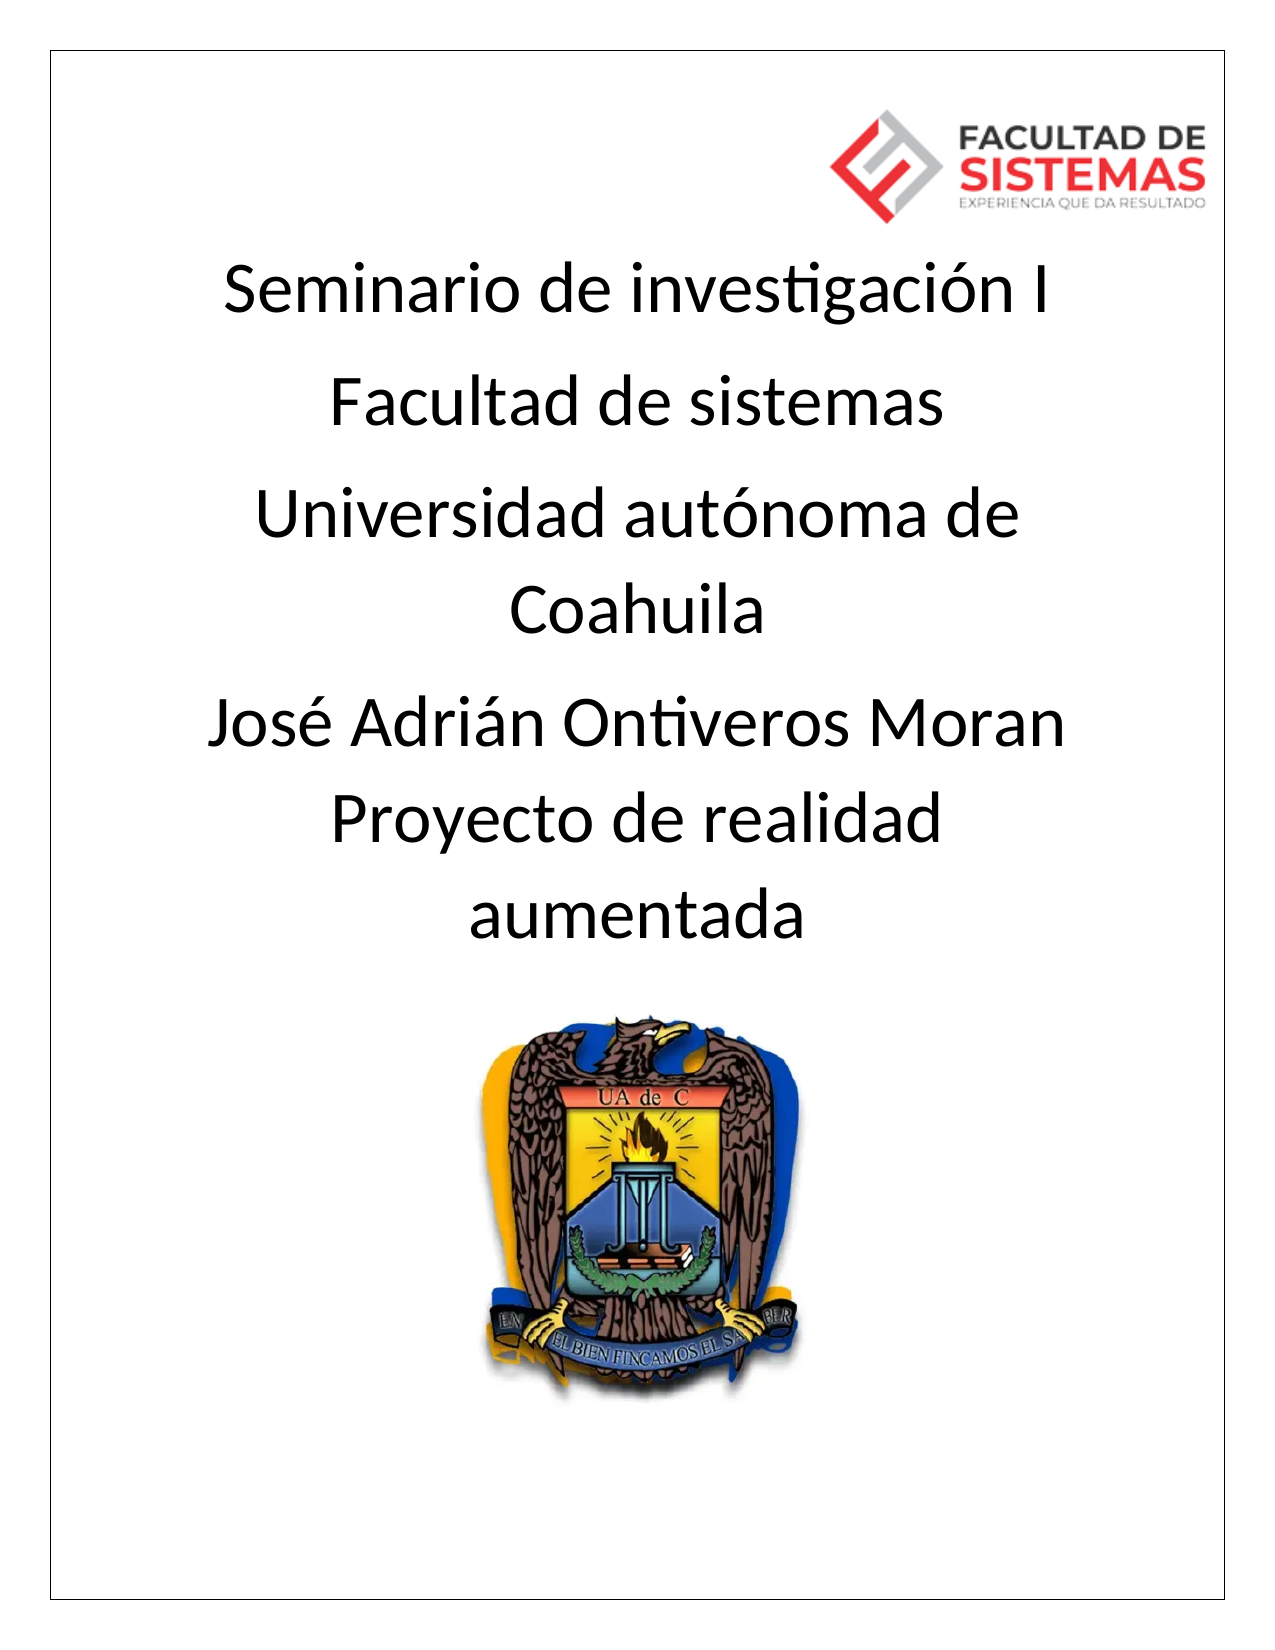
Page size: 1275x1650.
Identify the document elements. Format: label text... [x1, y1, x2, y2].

text José Adrián Ontiveros Moran Proyecto de realidad aumentada [177, 676, 1098, 957]
text Facultad de sistemas [177, 354, 1098, 443]
text Universidad autónoma de Coahuila [177, 467, 1098, 652]
text Seminario de investigación I [177, 241, 1098, 330]
picture [825, 102, 1216, 230]
picture [424, 982, 861, 1419]
